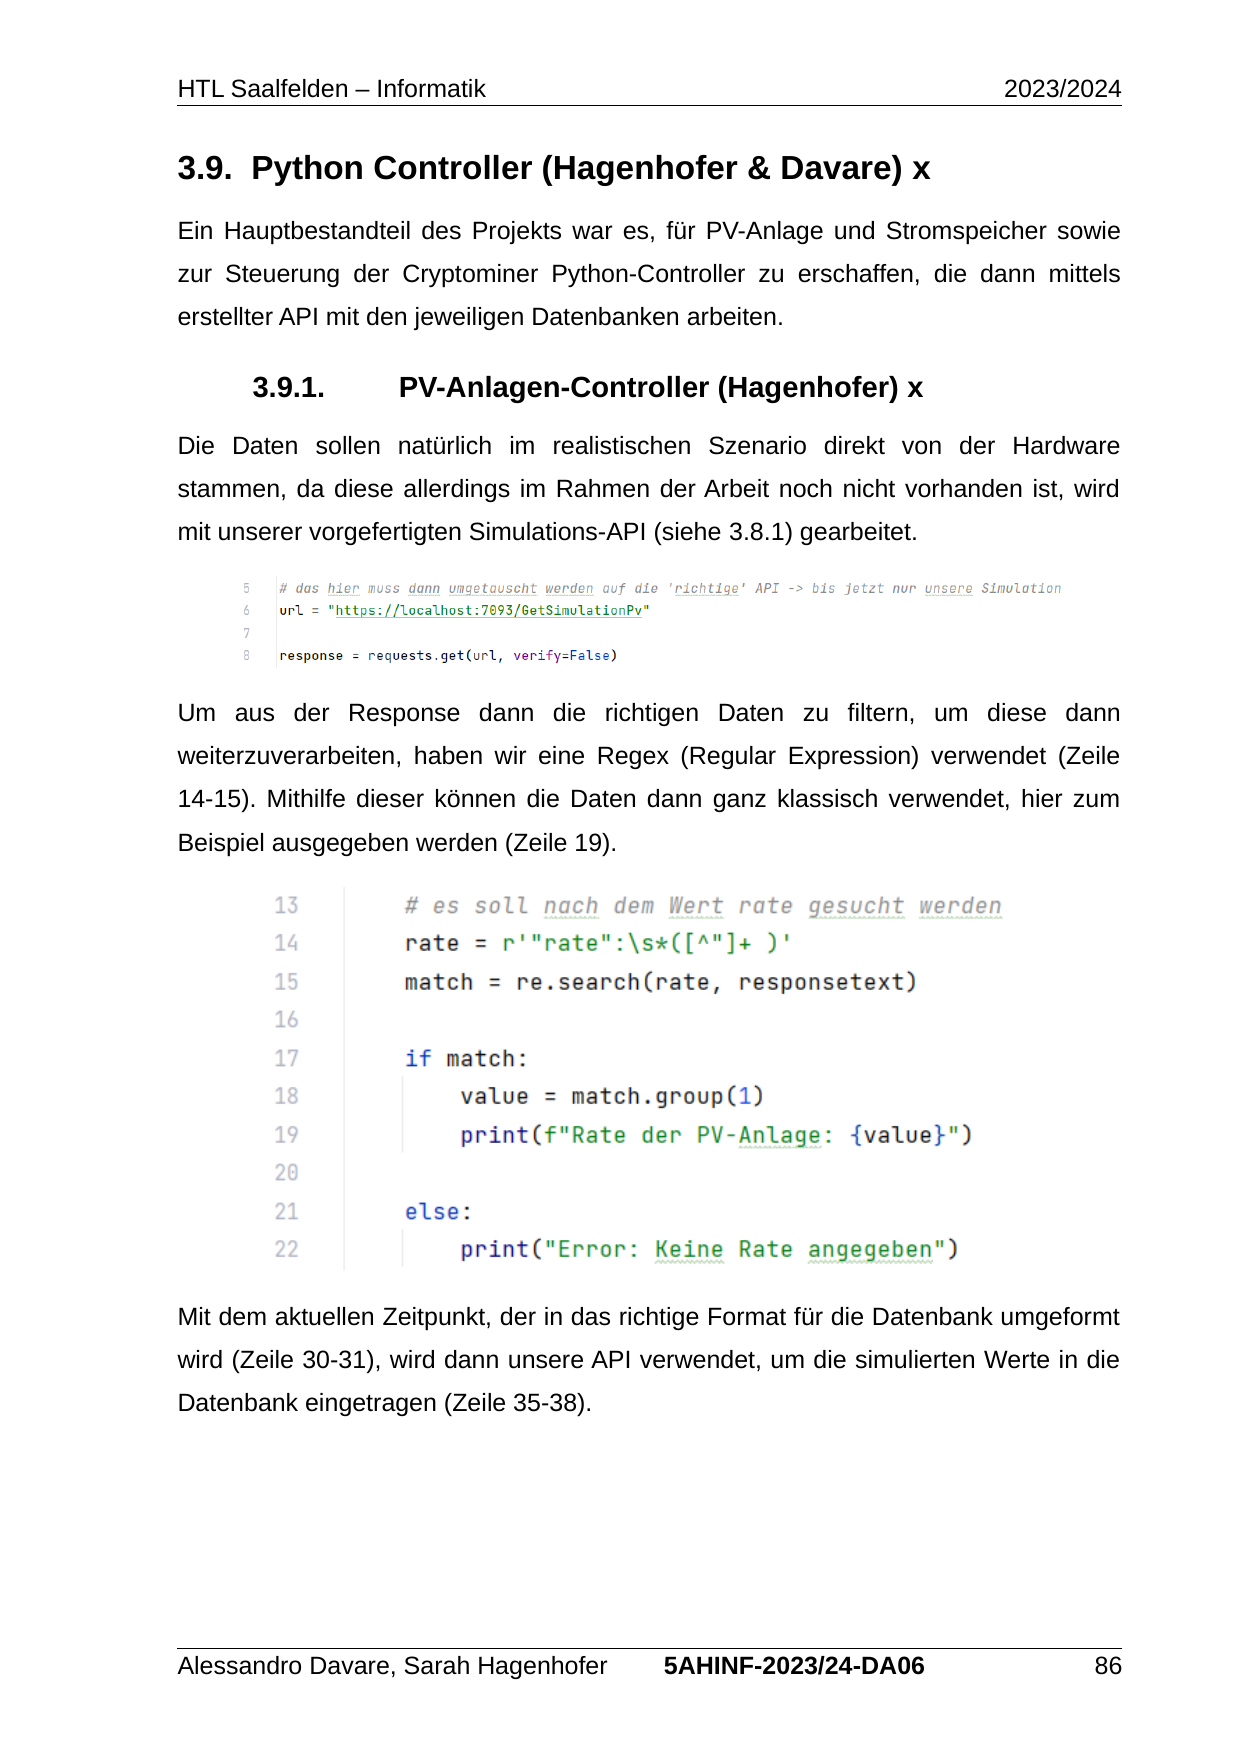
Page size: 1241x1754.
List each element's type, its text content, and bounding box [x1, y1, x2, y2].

text Ein Hauptbestandteil des Projekts war es, für PV-Anlage und Stromspeicher sowie zur Steuerung der Cryptominer Python-Controller zu erschaffen, die dann mittels erstellter API mit den jeweiligen Datenbanken arbeiten. [177, 216, 1122, 331]
text Mit dem aktuellen Zeitpunkt, der in das richtige Format für die Datenbank umgeformt wird (Zeile 30-31), wird dann unsere API verwendet, um die simulierten Werte in die Datenbank eingetragen (Zeile 35-38). [177, 1302, 1122, 1417]
text Die Daten sollen natürlich im realistischen Szenario direkt von der Hardware stammen, da diese allerdings im Rahmen der Arbeit noch nicht vorhanden ist, wird mit unserer vorgefertigten Simulations-API (siehe 3.8.1) gearbeitet. [177, 431, 1122, 546]
picture [263, 887, 1036, 1271]
subtitle PV-Anlagen-Controller (Hagenhofer) x [252, 370, 1122, 404]
text Um aus der Response dann die richtigen Daten zu filtern, um diese dann weiterzuverarbeiten, haben wir eine Regex (Regular Expression) verwendet (Zeile 14-15). Mithilfe dieser können die Daten dann ganz klassisch verwendet, hier zum Beispiel ausgegeben werden (Zeile 19). [177, 698, 1122, 856]
picture [232, 576, 1068, 668]
subtitle Python Controller (Hagenhofer & Davare) x [177, 148, 1122, 186]
